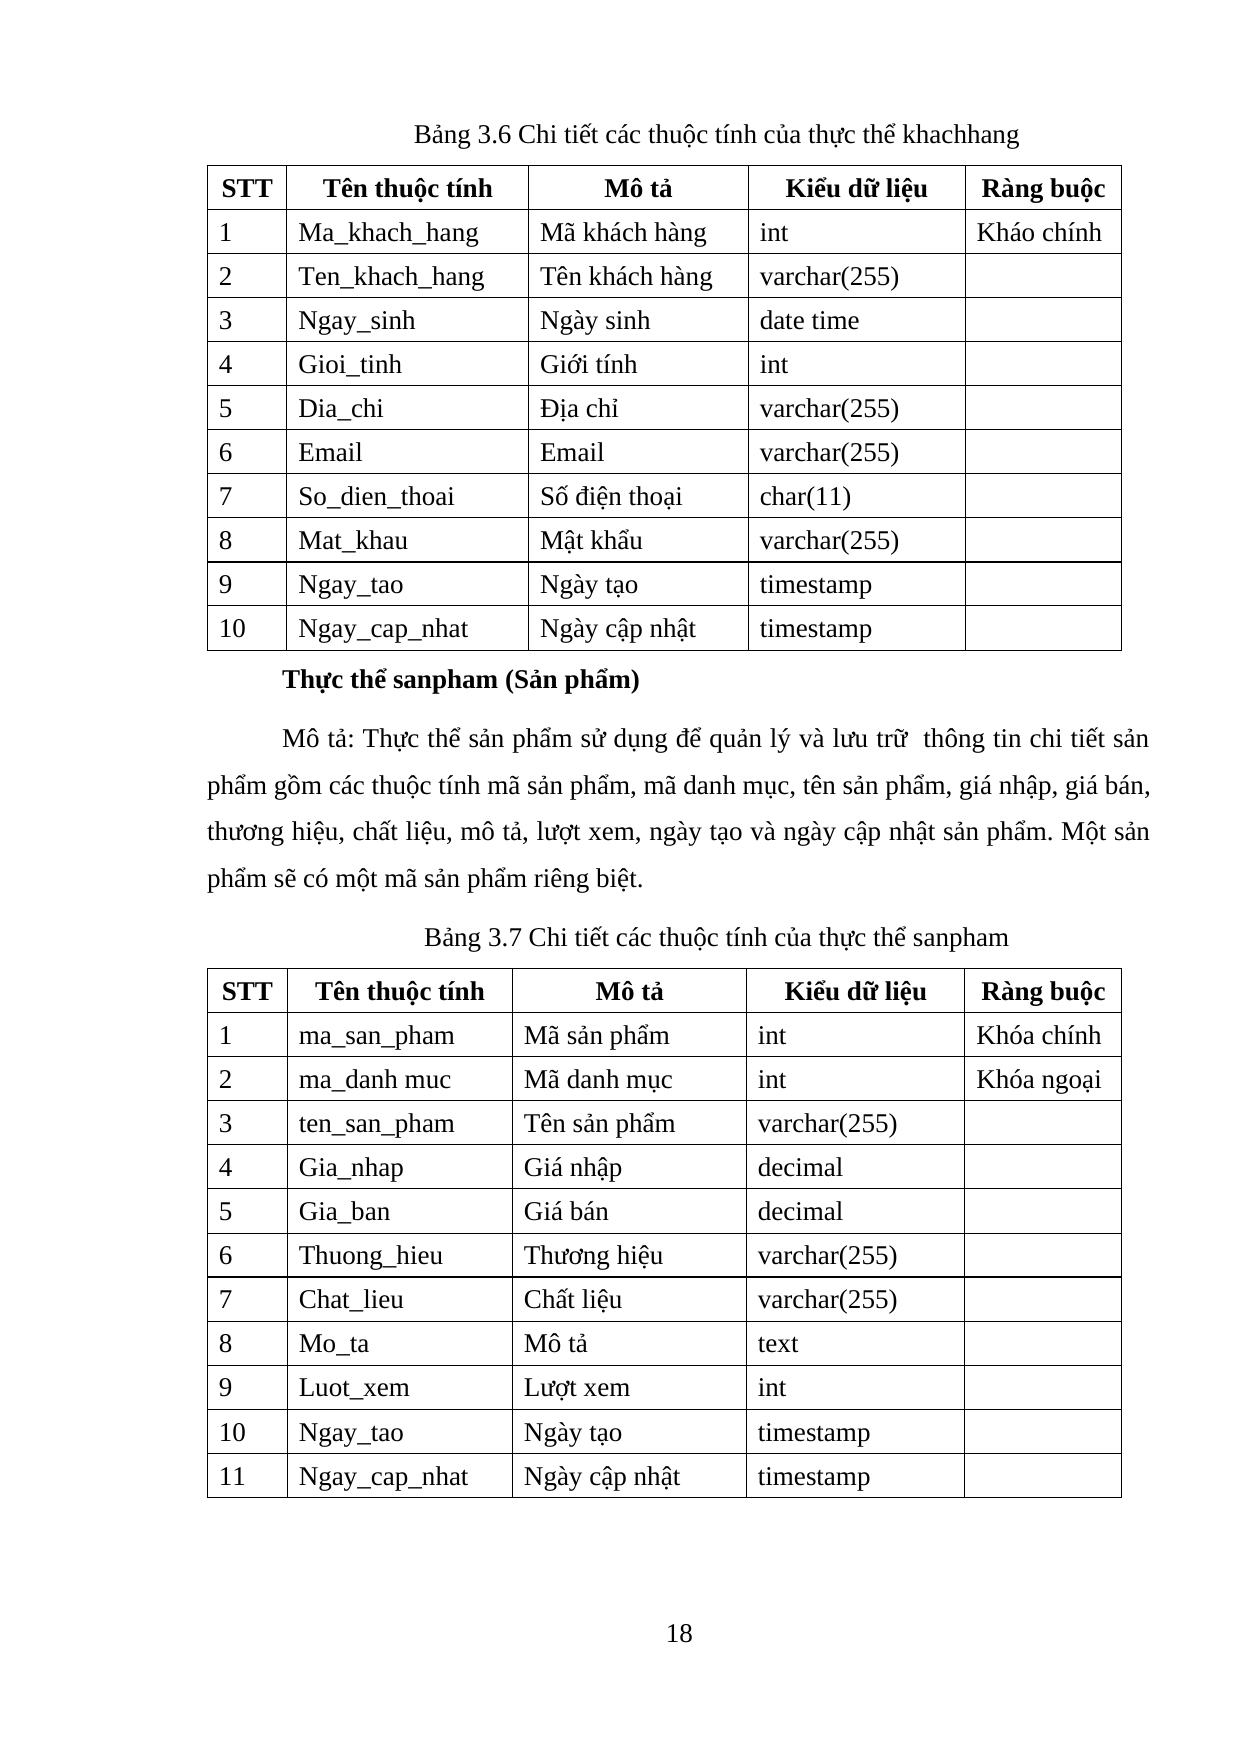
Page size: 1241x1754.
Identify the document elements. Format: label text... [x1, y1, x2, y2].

table_cell Giá bán [513, 1189, 746, 1232]
table_cell text [747, 1322, 964, 1364]
table_cell 11 [208, 1454, 287, 1497]
table_cell 4 [208, 1145, 287, 1188]
table_header Tên thuộc tính [287, 166, 528, 209]
table_cell Mã danh mục [513, 1057, 746, 1100]
text Thực thể sanpham (Sản phẩm) [207, 663, 1152, 694]
table_cell [966, 606, 1121, 649]
table_cell 7 [208, 474, 286, 517]
table_cell [966, 430, 1121, 473]
table_cell Mat_khau [287, 518, 528, 561]
table_cell Chat_lieu [288, 1278, 512, 1321]
table_cell varchar(255) [747, 1278, 964, 1321]
table_cell Tên sản phẩm [513, 1101, 746, 1144]
table_cell [965, 1234, 1121, 1276]
table_cell Chất liệu [513, 1278, 746, 1321]
table_cell 10 [208, 1410, 287, 1453]
table_header Kiểu dữ liệu [747, 969, 964, 1012]
table_cell timestamp [749, 563, 965, 605]
table_cell [966, 254, 1121, 297]
table_cell 10 [208, 606, 286, 649]
table_cell 9 [208, 563, 286, 605]
table_cell Mã khách hàng [529, 210, 748, 253]
table_cell Khóa ngoại [965, 1057, 1121, 1100]
table_cell Ngày tạo [529, 563, 748, 605]
table_cell Gia_nhap [288, 1145, 512, 1188]
table_header Kiểu dữ liệu [749, 166, 965, 209]
table_cell 5 [208, 386, 286, 429]
table_cell Dia_chi [287, 386, 528, 429]
table_cell Địa chỉ [529, 386, 748, 429]
table_cell int [749, 210, 965, 253]
table_header Ràng buộc [965, 969, 1121, 1012]
table_cell ma_danh muc [288, 1057, 512, 1100]
table_cell timestamp [747, 1454, 964, 1497]
table_cell Ngày cập nhật [529, 606, 748, 649]
table_cell 4 [208, 342, 286, 385]
table_cell [966, 518, 1121, 561]
table_cell 8 [208, 518, 286, 561]
table_cell Giá nhập [513, 1145, 746, 1188]
table_cell Giới tính [529, 342, 748, 385]
table_cell Ten_khach_hang [287, 254, 528, 297]
table_cell [966, 563, 1121, 605]
table_cell 1 [208, 210, 286, 253]
table_cell 2 [208, 1057, 287, 1100]
table_cell timestamp [747, 1410, 964, 1453]
table_cell 5 [208, 1189, 287, 1232]
table_cell varchar(255) [749, 518, 965, 561]
table_cell [966, 474, 1121, 517]
table_cell Ngày cập nhật [513, 1454, 746, 1497]
table_header STT [208, 969, 287, 1012]
table_cell int [747, 1013, 964, 1056]
table_cell Tên khách hàng [529, 254, 748, 297]
table_cell Luot_xem [288, 1366, 512, 1409]
table_cell [966, 298, 1121, 341]
table_cell Gia_ban [288, 1189, 512, 1232]
table_cell Ngay_tao [288, 1410, 512, 1453]
table_cell varchar(255) [747, 1101, 964, 1144]
table_cell Mô tả [513, 1322, 746, 1364]
table_cell 1 [208, 1013, 287, 1056]
table_cell Thương hiệu [513, 1234, 746, 1276]
table_cell 7 [208, 1278, 287, 1321]
table_cell [965, 1278, 1121, 1321]
table_cell [965, 1366, 1121, 1409]
table_header Ràng buộc [966, 166, 1121, 209]
table_cell decimal [747, 1145, 964, 1188]
table_cell [965, 1322, 1121, 1364]
table_cell Ngày sinh [529, 298, 748, 341]
table_cell [966, 386, 1121, 429]
table_cell [965, 1454, 1121, 1497]
table_cell varchar(255) [747, 1234, 964, 1276]
table_cell varchar(255) [749, 254, 965, 297]
table_cell ma_san_pham [288, 1013, 512, 1056]
table_header STT [208, 166, 286, 209]
table_cell varchar(255) [749, 430, 965, 473]
table_cell Ngay_tao [287, 563, 528, 605]
table_cell Email [529, 430, 748, 473]
table_cell Khóa chính [965, 1013, 1121, 1056]
table_cell 2 [208, 254, 286, 297]
table_cell 6 [208, 430, 286, 473]
table_cell Số điện thoại [529, 474, 748, 517]
table_cell ten_san_pham [288, 1101, 512, 1144]
table_cell [966, 342, 1121, 385]
table_cell Thuong_hieu [288, 1234, 512, 1276]
table_cell int [747, 1057, 964, 1100]
table_cell Kháo chính [966, 210, 1121, 253]
table_cell [965, 1189, 1121, 1232]
table_cell 6 [208, 1234, 287, 1276]
table_cell [965, 1410, 1121, 1453]
table_header Mô tả [529, 166, 748, 209]
table_cell date time [749, 298, 965, 341]
table_cell 3 [208, 1101, 287, 1144]
table_cell varchar(255) [749, 386, 965, 429]
table_cell 8 [208, 1322, 287, 1364]
table_cell Email [287, 430, 528, 473]
table_cell Ngay_cap_nhat [287, 606, 528, 649]
table_cell Mật khẩu [529, 518, 748, 561]
table_cell Ngày tạo [513, 1410, 746, 1453]
table_cell char(11) [749, 474, 965, 517]
table_cell Ngay_sinh [287, 298, 528, 341]
table_cell Lượt xem [513, 1366, 746, 1409]
table_header Tên thuộc tính [288, 969, 512, 1012]
table_cell decimal [747, 1189, 964, 1232]
table_cell So_dien_thoai [287, 474, 528, 517]
table_cell 3 [208, 298, 286, 341]
table_header Mô tả [513, 969, 746, 1012]
text Mô tả: Thực thể sản phẩm sử dụng để quản lý và lưu trữ thông tin chi tiết sản phẩm gồm các thuộc tính mã sản phẩm, mã danh mục, tên sản phẩm, giá nhập, giá bán, thương hiệu, chất liệu, mô tả, lượt xem, ngày tạo và ngày cập nhật sản phẩm. Một sản phẩm sẽ có một mã sản phẩm riêng biệt. [207, 722, 1152, 893]
table_cell [965, 1101, 1121, 1144]
table_cell timestamp [749, 606, 965, 649]
table_cell int [747, 1366, 964, 1409]
table_cell Ma_khach_hang [287, 210, 528, 253]
table_cell [965, 1145, 1121, 1188]
table_cell Mã sản phẩm [513, 1013, 746, 1056]
table_cell int [749, 342, 965, 385]
table_cell Ngay_cap_nhat [288, 1454, 512, 1497]
table_cell 9 [208, 1366, 287, 1409]
table_cell Gioi_tinh [287, 342, 528, 385]
table_cell Mo_ta [288, 1322, 512, 1364]
